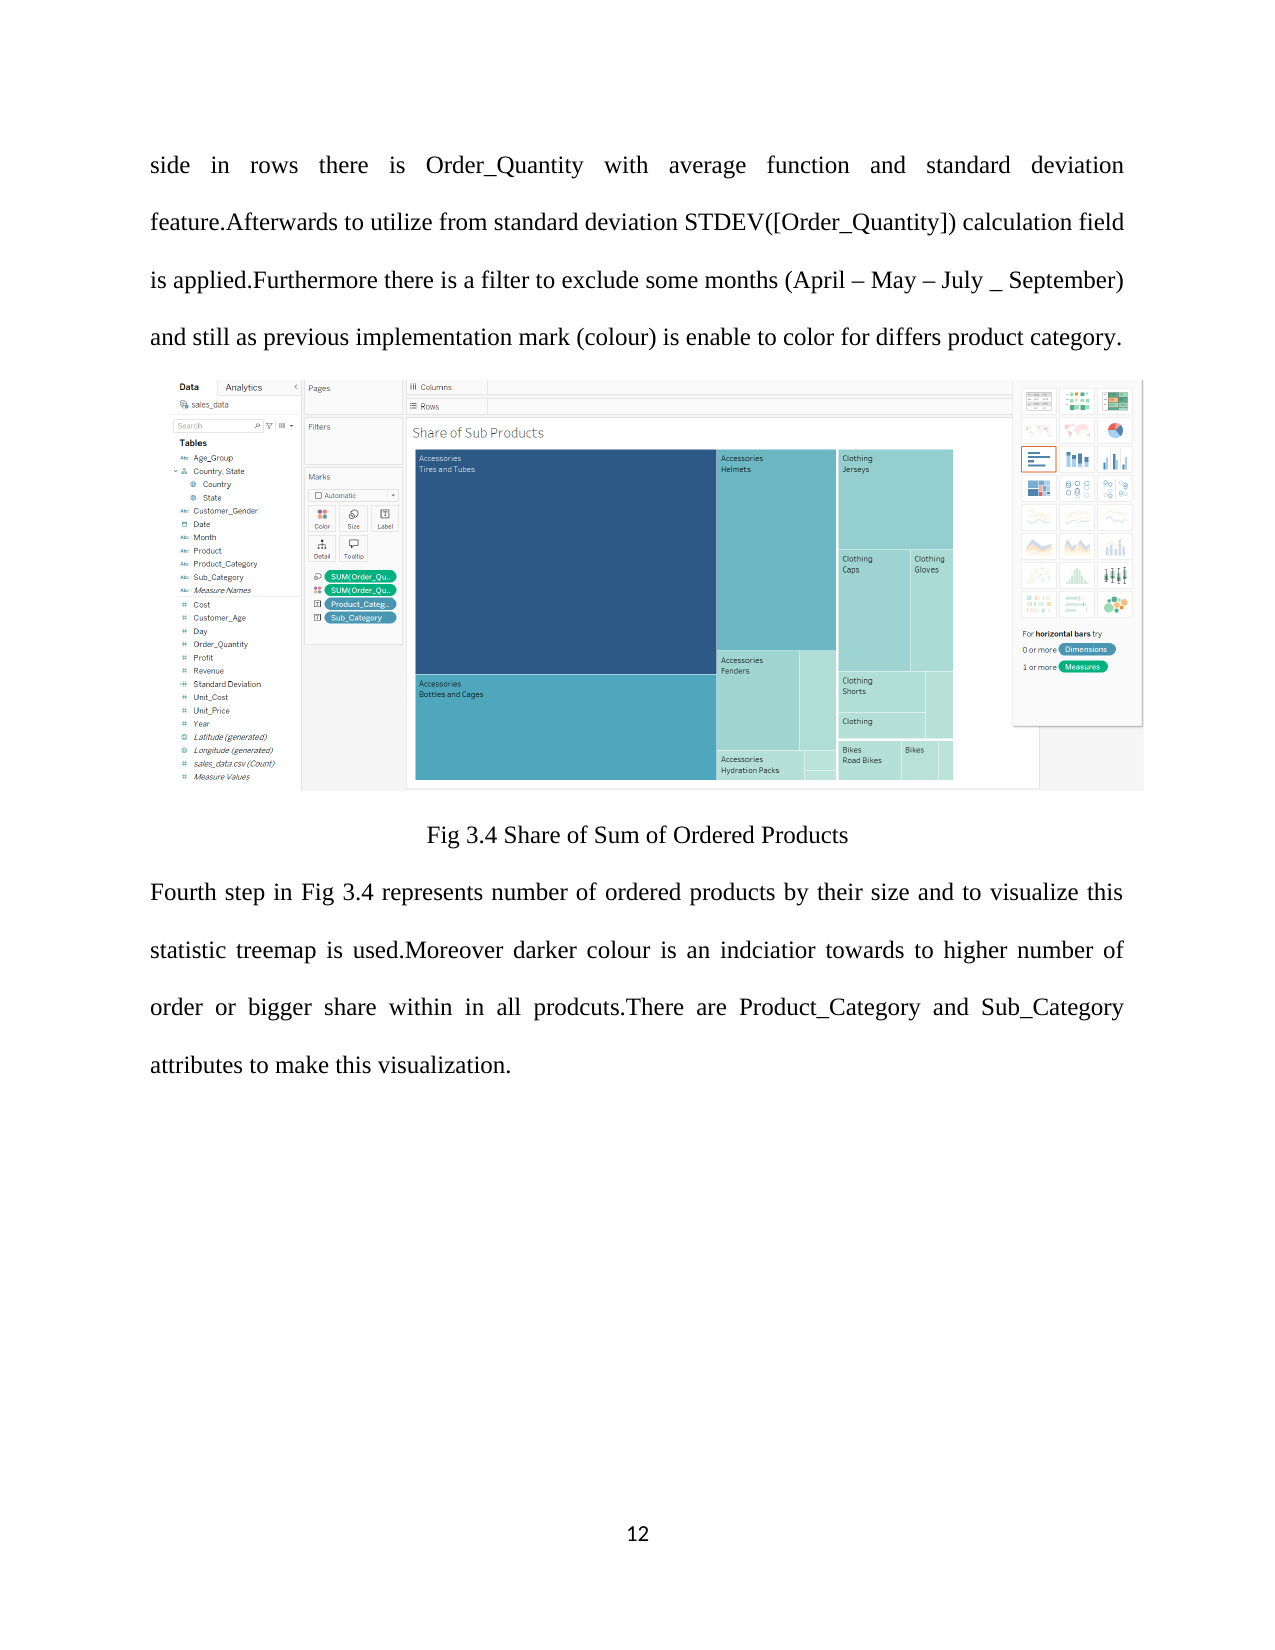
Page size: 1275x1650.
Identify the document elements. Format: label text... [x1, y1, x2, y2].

text Fig 3.4 Share of Sum of Ordered Products [150, 380, 1125, 848]
text Fourth step in Fig 3.4 represents number of ordered products by their size and to visualize this statistic treemap is used.Moreover darker colour is an indciatior towards to higher number of order or bigger share within in all prodcuts.There are Product_Category and Sub_Category attributes to make this visualization. [150, 877, 1125, 1078]
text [150, 150, 1125, 351]
